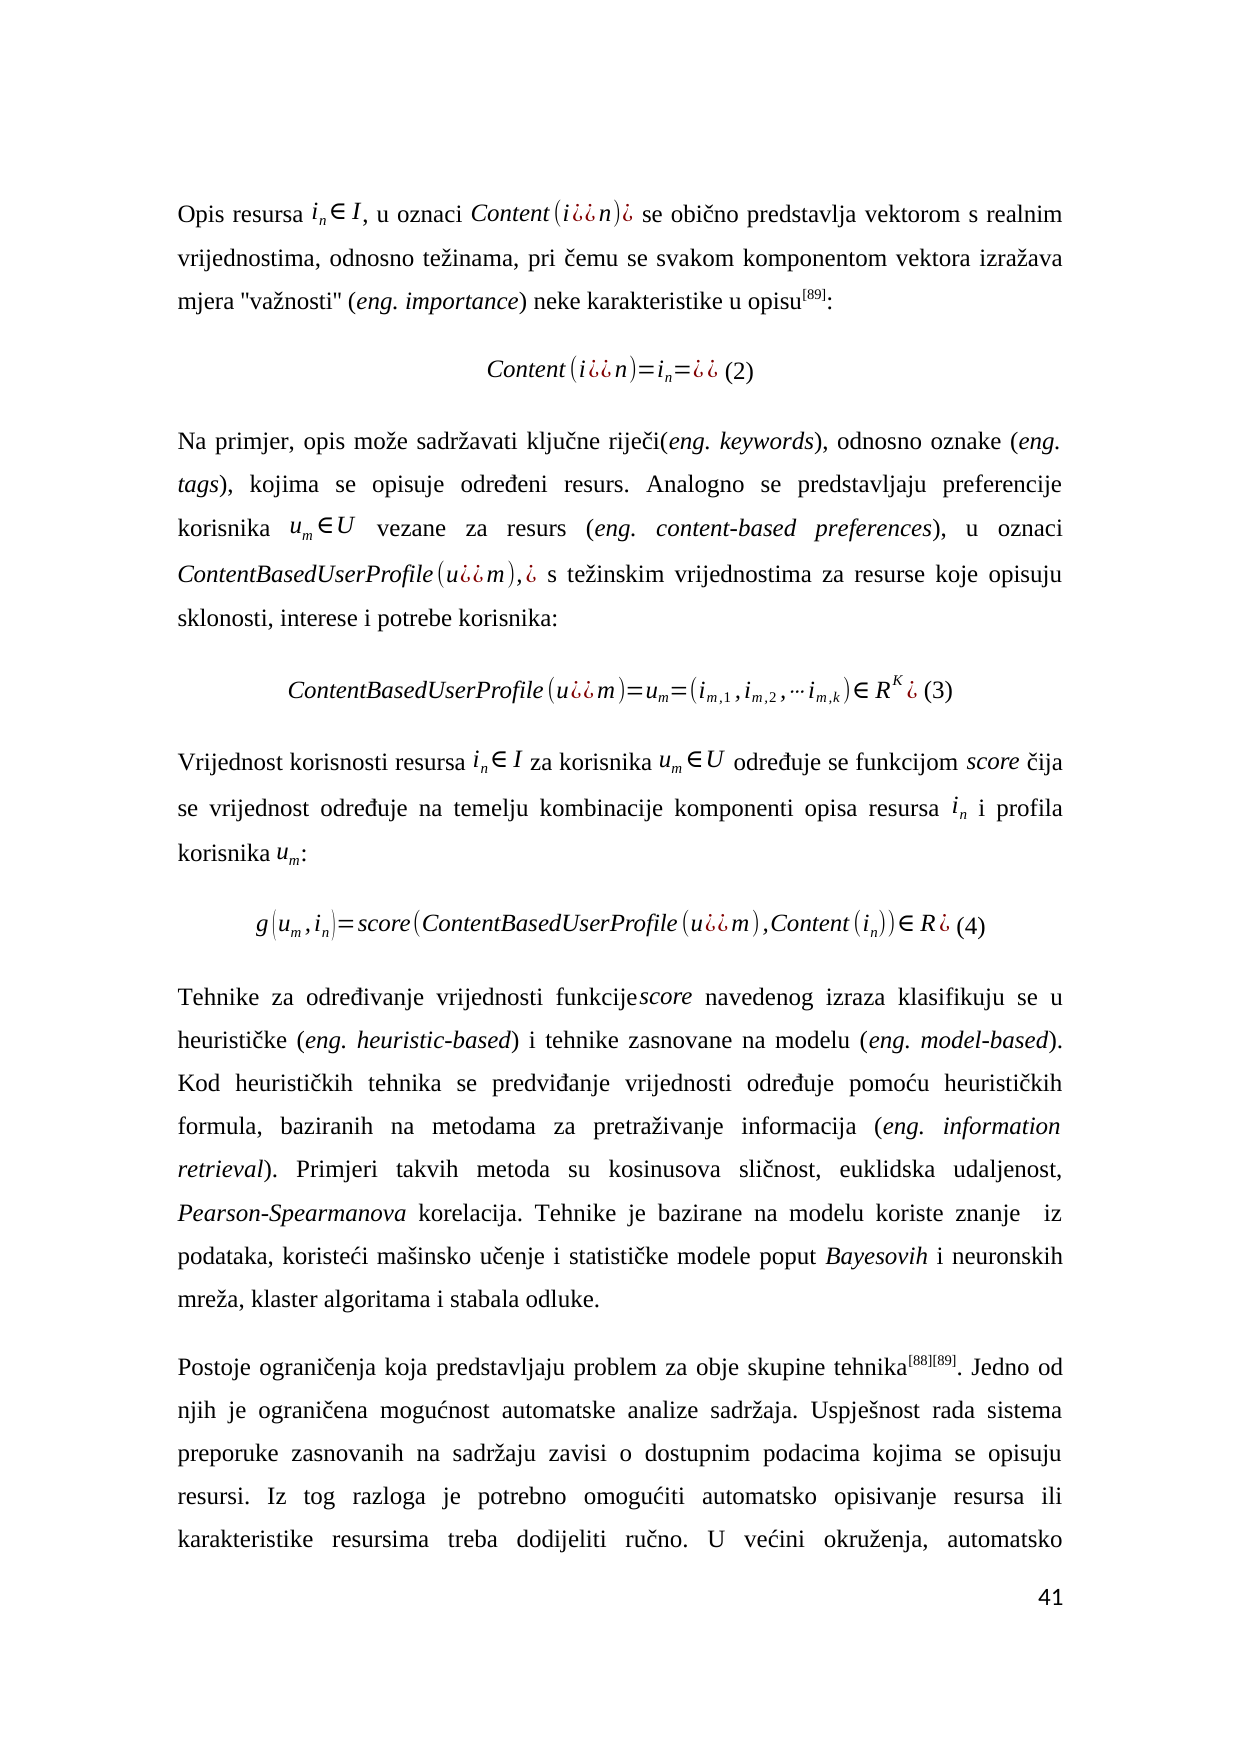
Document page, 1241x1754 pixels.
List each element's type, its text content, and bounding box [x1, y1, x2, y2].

text (4) [177, 908, 1063, 943]
text (2) [177, 354, 1063, 386]
text Tehnike za određivanje vrijednosti funkcije navedenog izraza klasifikuju se u heurističke (eng. heuristic-based) i tehnike zasnovane na modelu (eng. model-based). Kod heurističkih tehnika se predviđanje vrijednosti određuje pomoću heurističkih formula, baziranih na metodama za pretraživanje informacija (eng. information retrieval). Primjeri takvih metoda su kosinusova sličnost, euklidska udaljenost, Pearson-Spearmanova korelacija. Tehnike je bazirane na modelu koriste znanje iz podataka, koristeći mašinsko učenje i statističke modele poput Bayesovih i neuronskih mreža, klaster algoritama i stabala odluke. [177, 982, 1063, 1313]
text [177, 1352, 1063, 1553]
text Opis resursa , u oznaci se obično predstavlja vektorom s realnim vrijednostima, odnosno težinama, pri čemu se svakom komponentom vektora izražava mjera ''važnosti'' (eng. importance) neke karakteristike u opisu[89]: [177, 197, 1063, 315]
text Vrijednost korisnosti resursa za korisnika određuje se funkcijom čija se vrijednost određuje na temelju kombinacije komponenti opisa resursa i profila korisnika : [177, 746, 1063, 869]
text Na primjer, opis može sadržavati ključne riječi(eng. keywords), odnosno oznake (eng. tags), kojima se opisuje određeni resurs. Analogno se predstavljaju preferencije korisnika vezane za resurs (eng. content-based preferences), u oznaci s težinskim vrijednostima za resurse koje opisuju sklonosti, interese i potrebe korisnika: [177, 426, 1063, 632]
text (3) [177, 672, 1063, 706]
